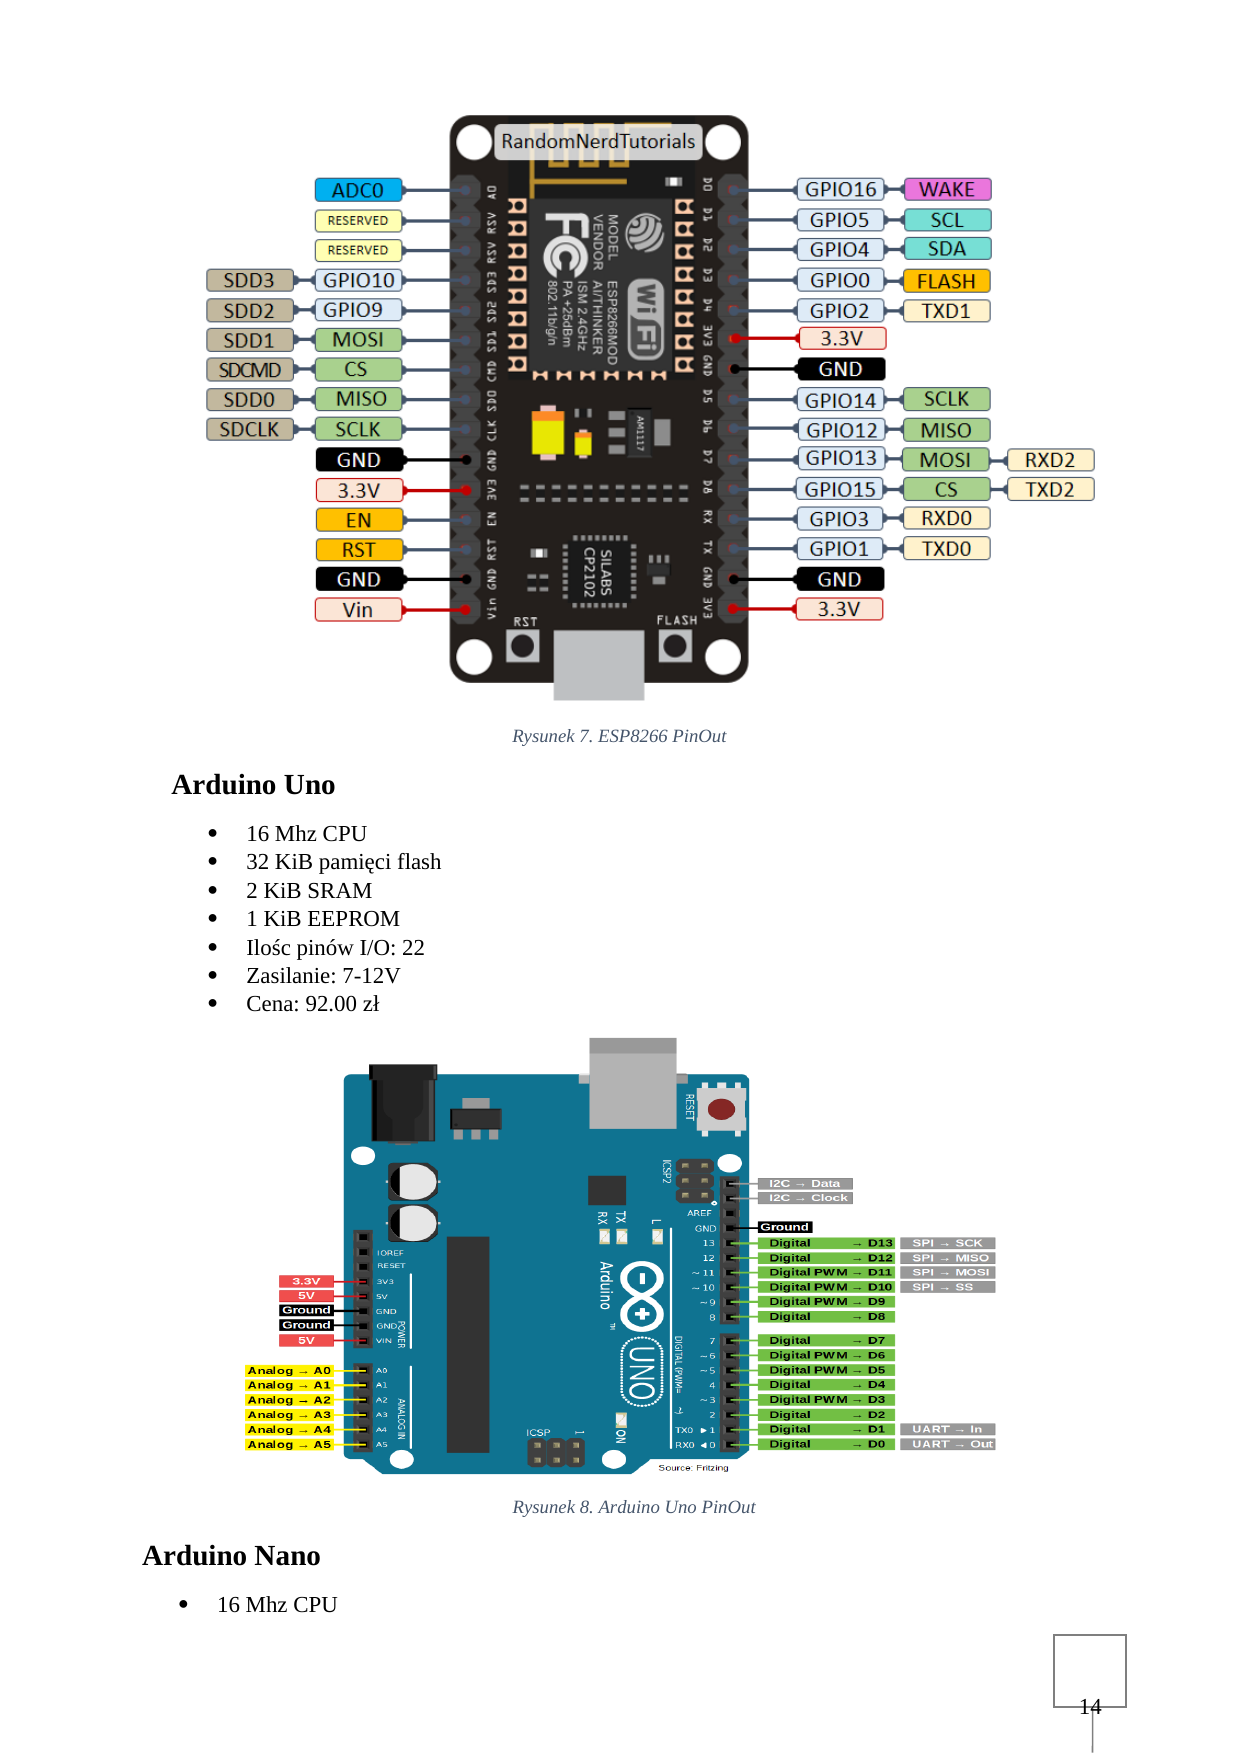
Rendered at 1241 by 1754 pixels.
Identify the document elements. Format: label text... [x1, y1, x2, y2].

list 32 KiB pamięci flash [209, 848, 1128, 874]
text Rysunek 7. ESP8266 PinOut [112, 724, 1128, 746]
list 16 Mhz CPU [179, 1591, 1128, 1617]
picture [241, 1035, 999, 1477]
picture [202, 112, 1097, 706]
text Arduino Nano [142, 1538, 1128, 1571]
text Rysunek 8. Arduino Uno PinOut [142, 1496, 1128, 1517]
list 16 Mhz CPU [209, 820, 1128, 846]
list Cena: 92.00 zł [209, 990, 1128, 1017]
list Ilośc pinów I/O: 22 [209, 933, 1128, 960]
list Zasilanie: 7-12V [209, 962, 1128, 988]
list 2 KiB SRAM [209, 877, 1128, 903]
text Arduino Uno [171, 767, 1128, 801]
list 1 KiB EEPROM [209, 905, 1128, 931]
